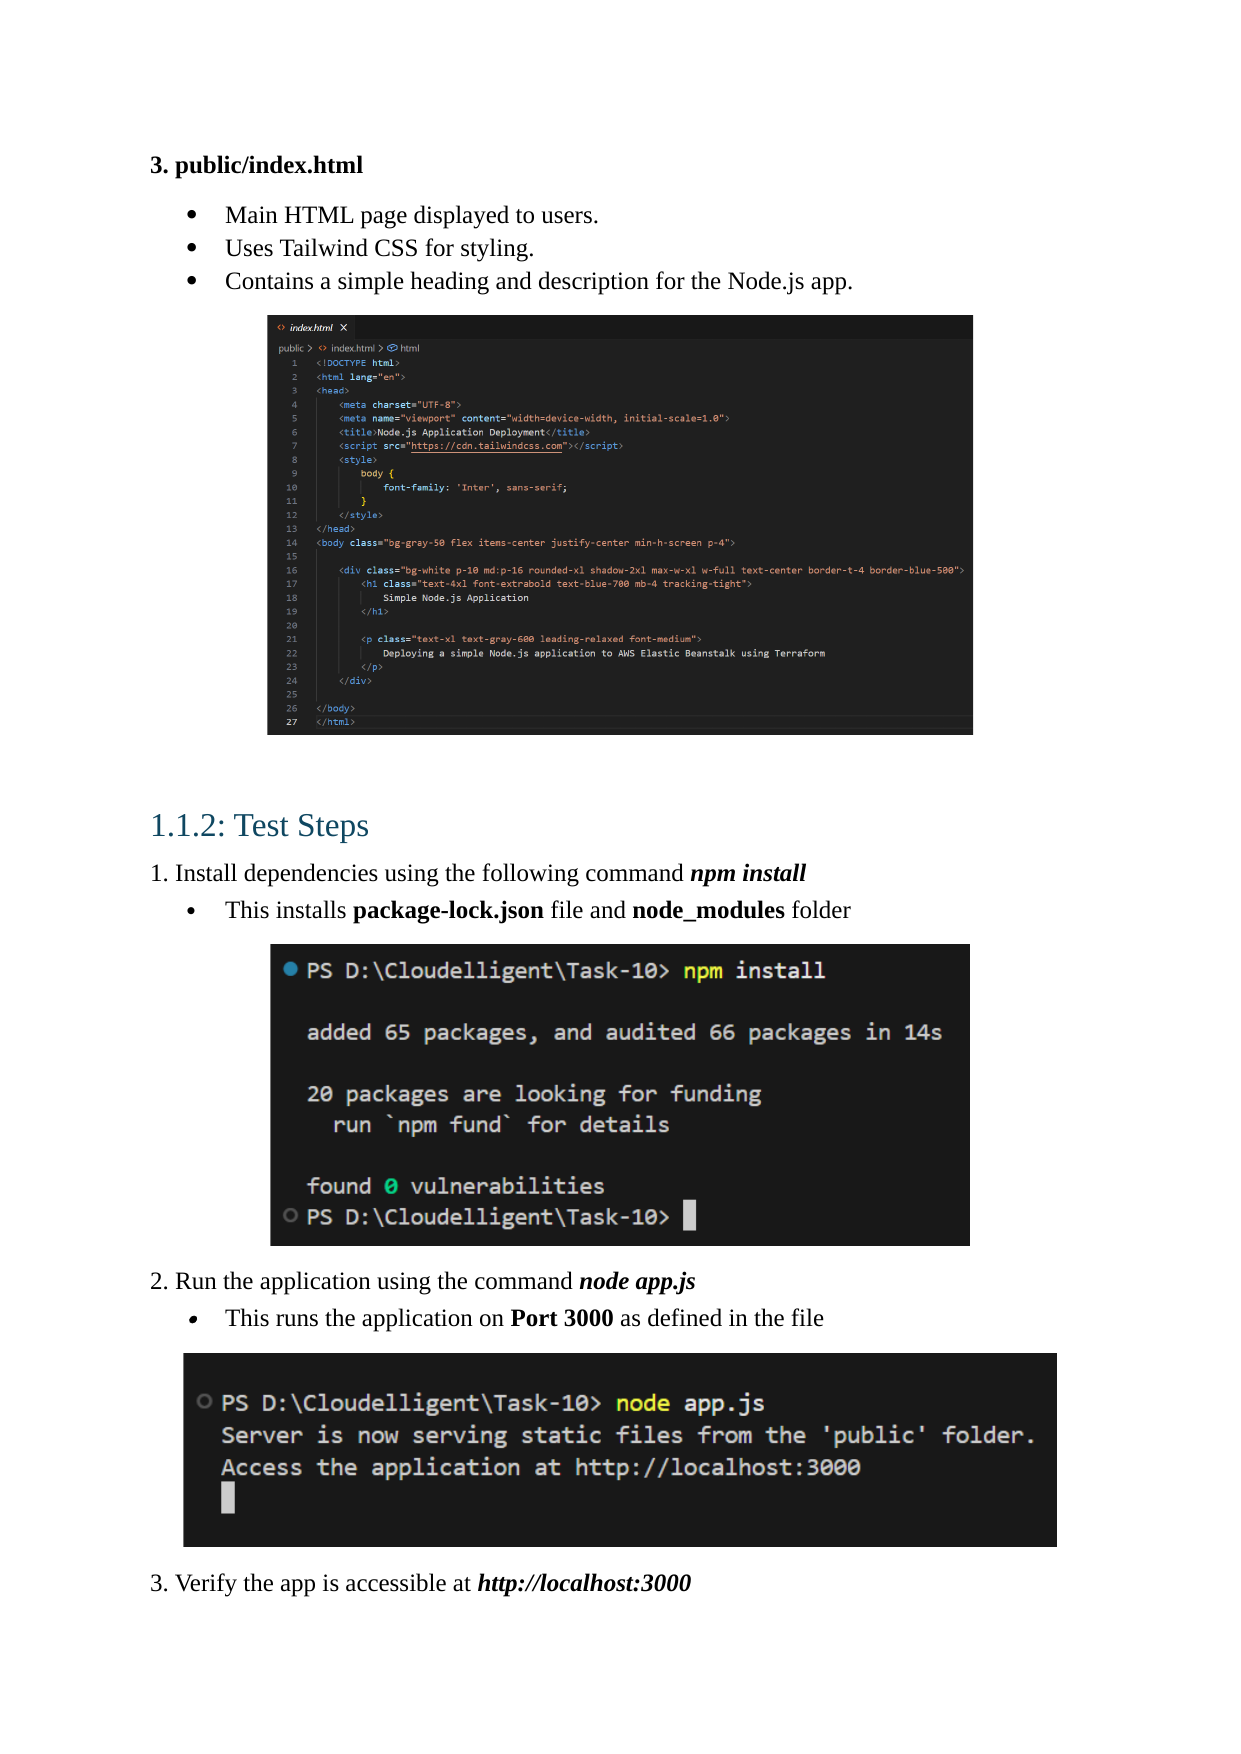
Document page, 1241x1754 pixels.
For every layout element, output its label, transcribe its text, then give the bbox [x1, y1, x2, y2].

text 2. Run the application using the command node app.js [150, 1266, 1090, 1295]
list This installs package-lock.json file and node_modules folder [187, 895, 1090, 923]
picture [267, 315, 974, 735]
list Contains a simple heading and description for the Node.js app. [187, 266, 1090, 294]
list Uses Tailwind CSS for styling. [187, 233, 1090, 261]
text 3. Verify the app is accessible at http://localhost:3000 [150, 1568, 1090, 1597]
list This runs the application on Port 3000 as defined in the file [187, 1303, 1090, 1332]
text 3. public/index.html [150, 150, 1090, 179]
picture [183, 1353, 1057, 1547]
subtitle 1.1.2: Test Steps [150, 805, 1090, 843]
list Main HTML page displayed to users. [187, 200, 1090, 228]
text 1. Install dependencies using the following command npm install [150, 858, 1090, 886]
picture [270, 944, 970, 1246]
